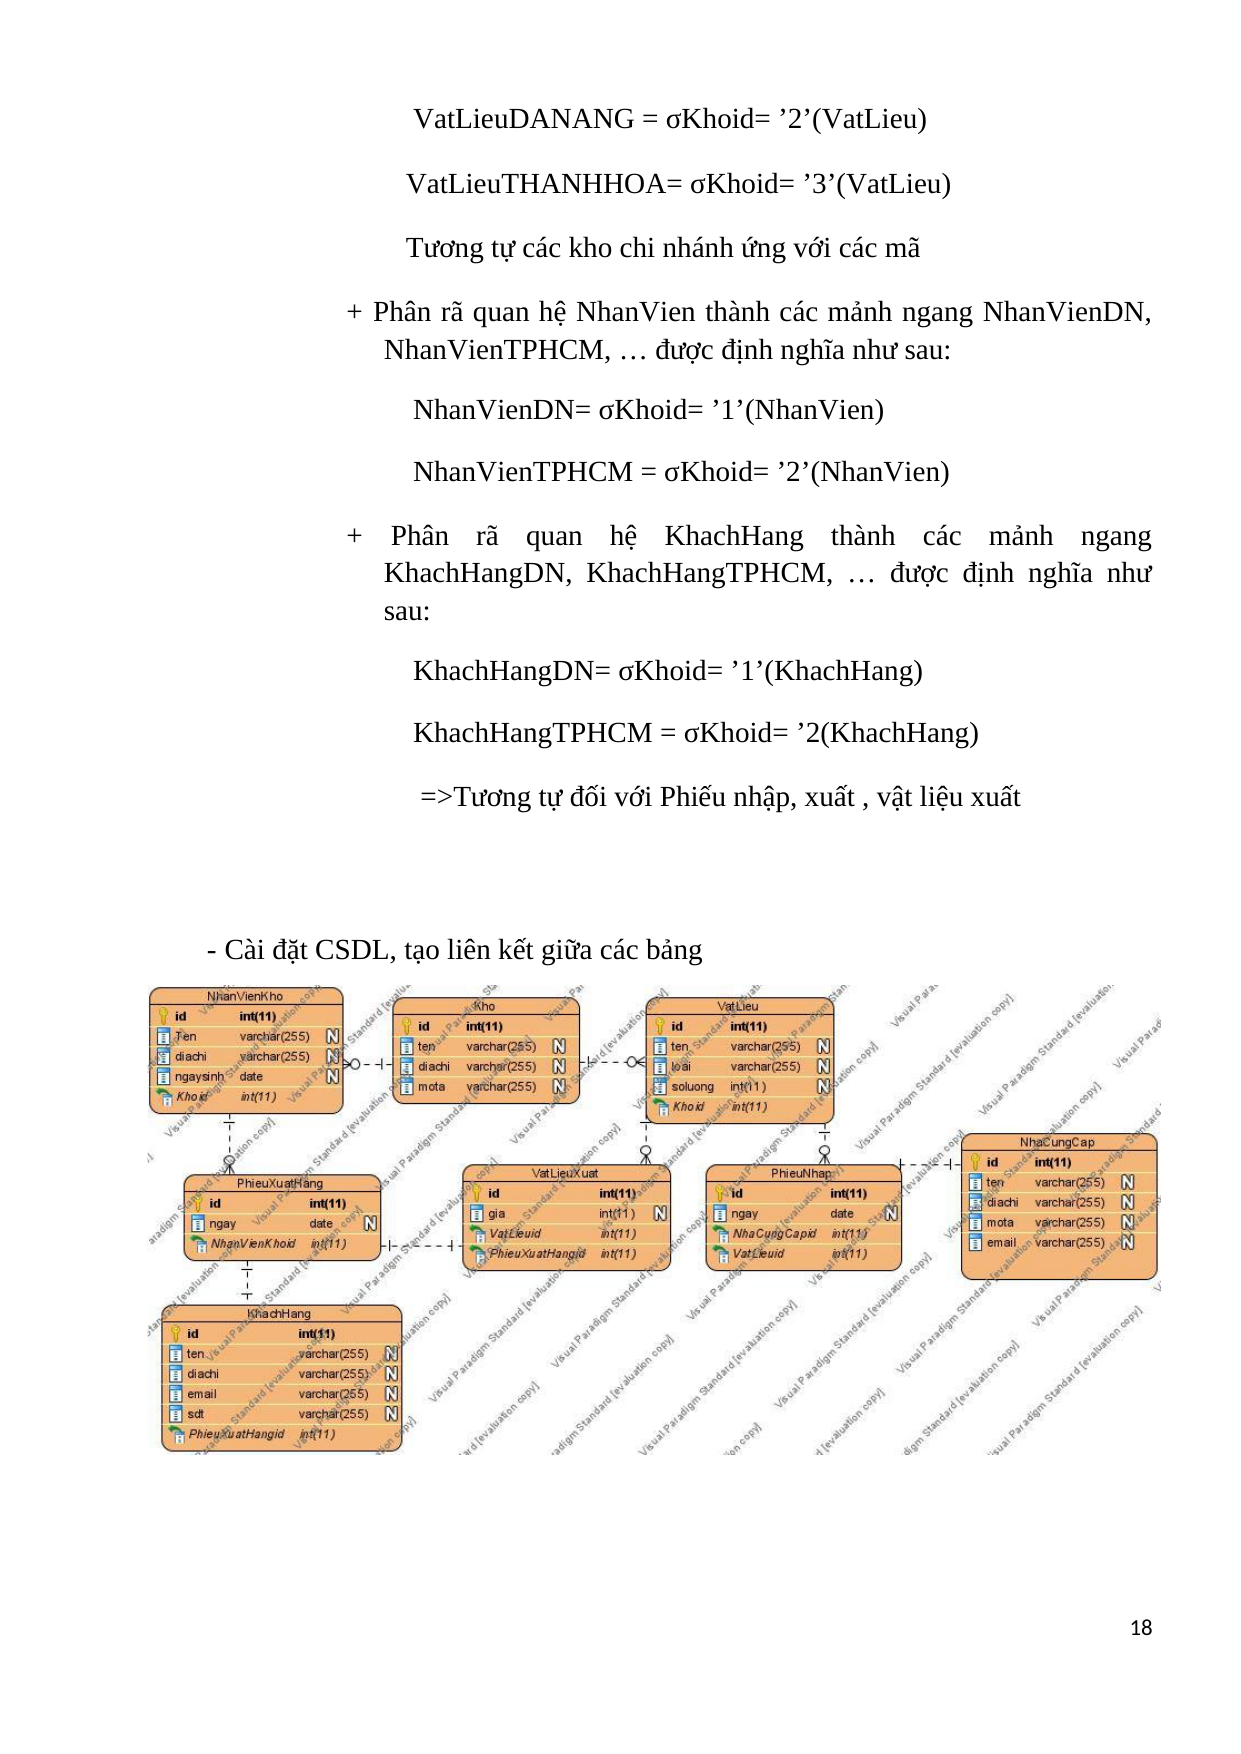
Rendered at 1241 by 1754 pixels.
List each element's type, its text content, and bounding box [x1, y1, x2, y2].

picture [147, 985, 1161, 1455]
text =>Tương tự đối với Phiếu nhập, xuất , vật liệu xuất [406, 779, 1152, 812]
text VatLieuDANANG = σKhoid= ’2’(VatLieu) [406, 101, 1152, 135]
text Tương tự các kho chi nhánh ứng với các mã [406, 230, 1152, 264]
text NhanVienDN= σKhoid= ’1’(NhanVien) [406, 392, 1152, 426]
text NhanVienTPHCM = σKhoid= ’2’(NhanVien) [406, 454, 1152, 488]
text + Phân rã quan hệ NhanVien thành các mảnh ngang NhanVienDN, NhanVienTPHCM, … được định nghĩa như sau: [346, 294, 1152, 366]
text - Cài đặt CSDL, tạo liên kết giữa các bảng [207, 932, 1152, 966]
text KhachHangDN= σKhoid= ’1’(KhachHang) [406, 653, 1152, 687]
text VatLieuTHANHHOA= σKhoid= ’3’(VatLieu) [406, 166, 1152, 199]
text + Phân rã quan hệ KhachHang thành các mảnh ngang KhachHangDN, KhachHangTPHCM, … được định nghĩa như sau: [346, 518, 1152, 626]
text KhachHangTPHCM = σKhoid= ’2(KhachHang) [406, 715, 1152, 749]
